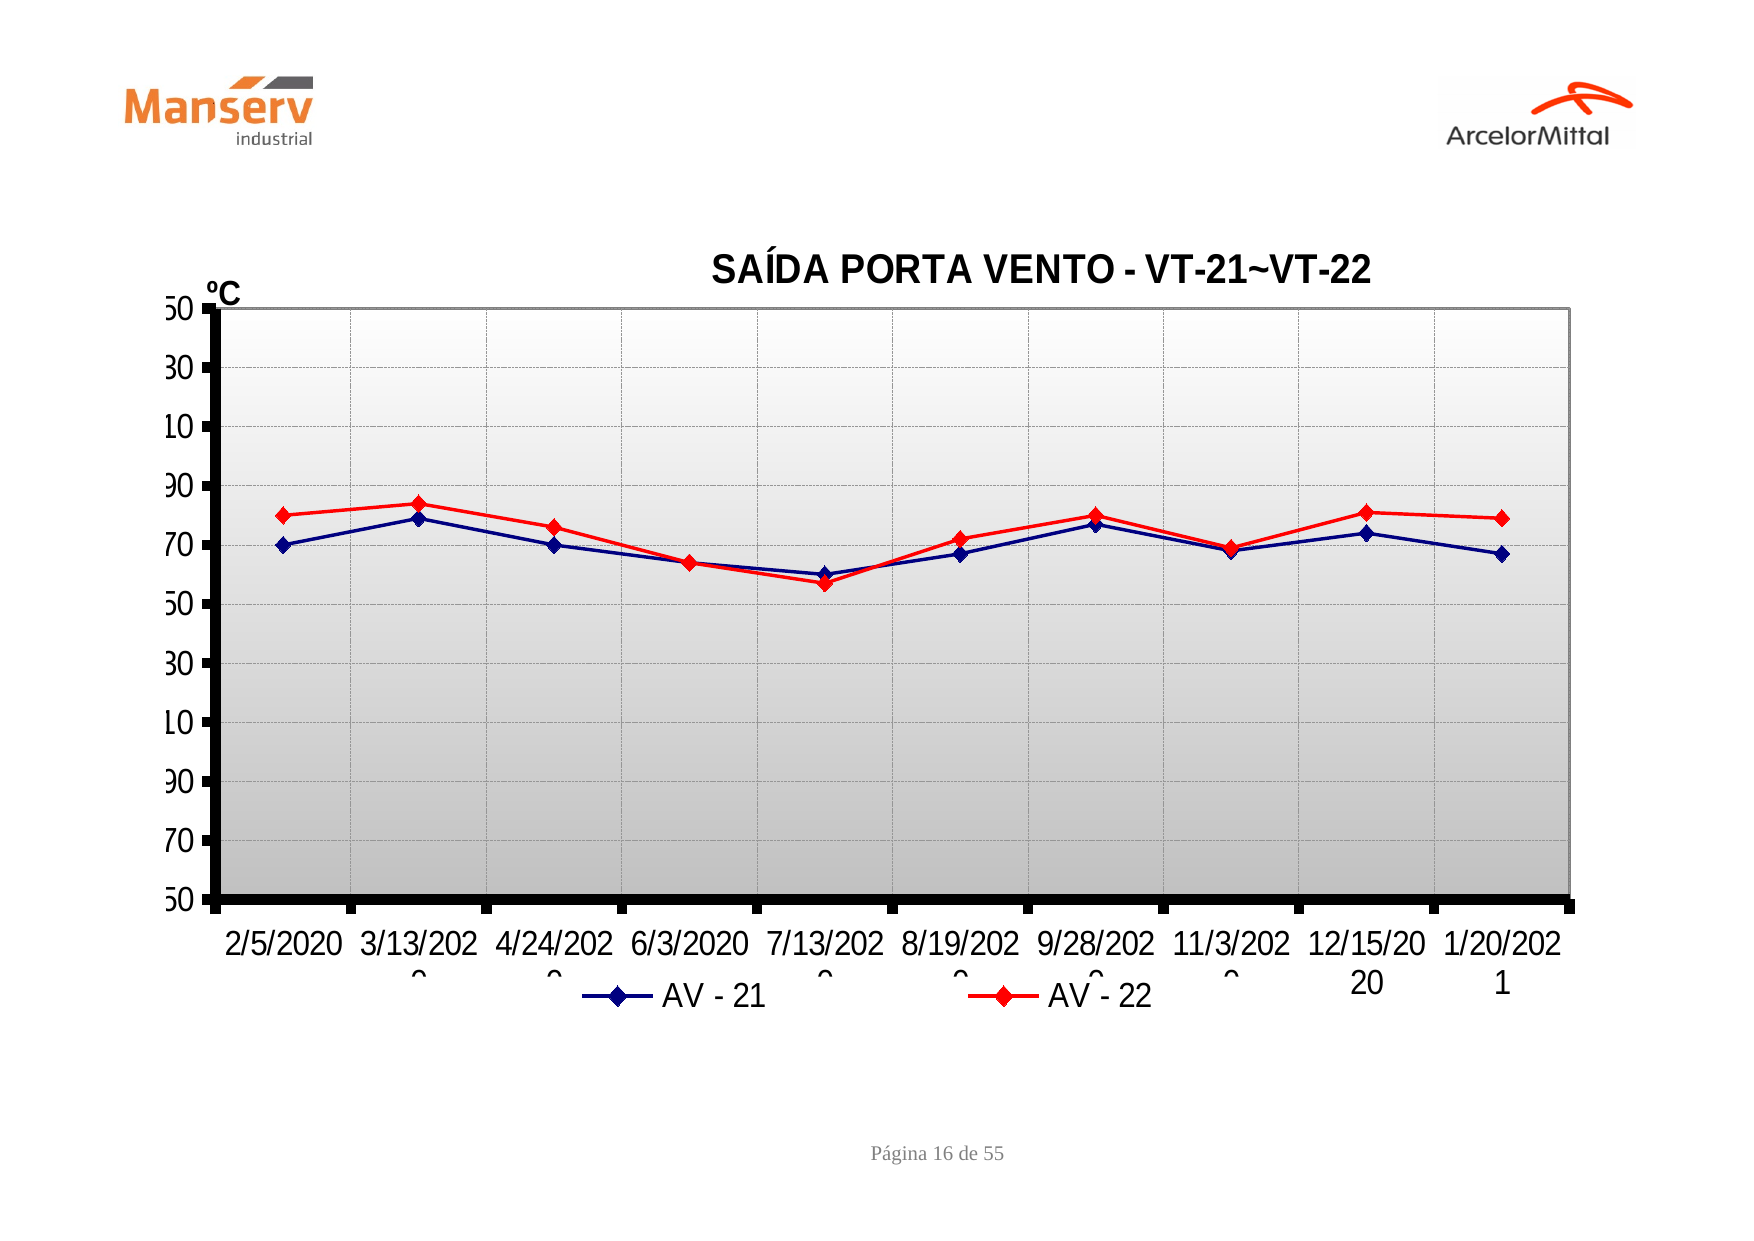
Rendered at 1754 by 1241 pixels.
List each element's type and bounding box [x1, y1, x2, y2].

picture [118, 75, 317, 147]
picture [1437, 76, 1636, 149]
